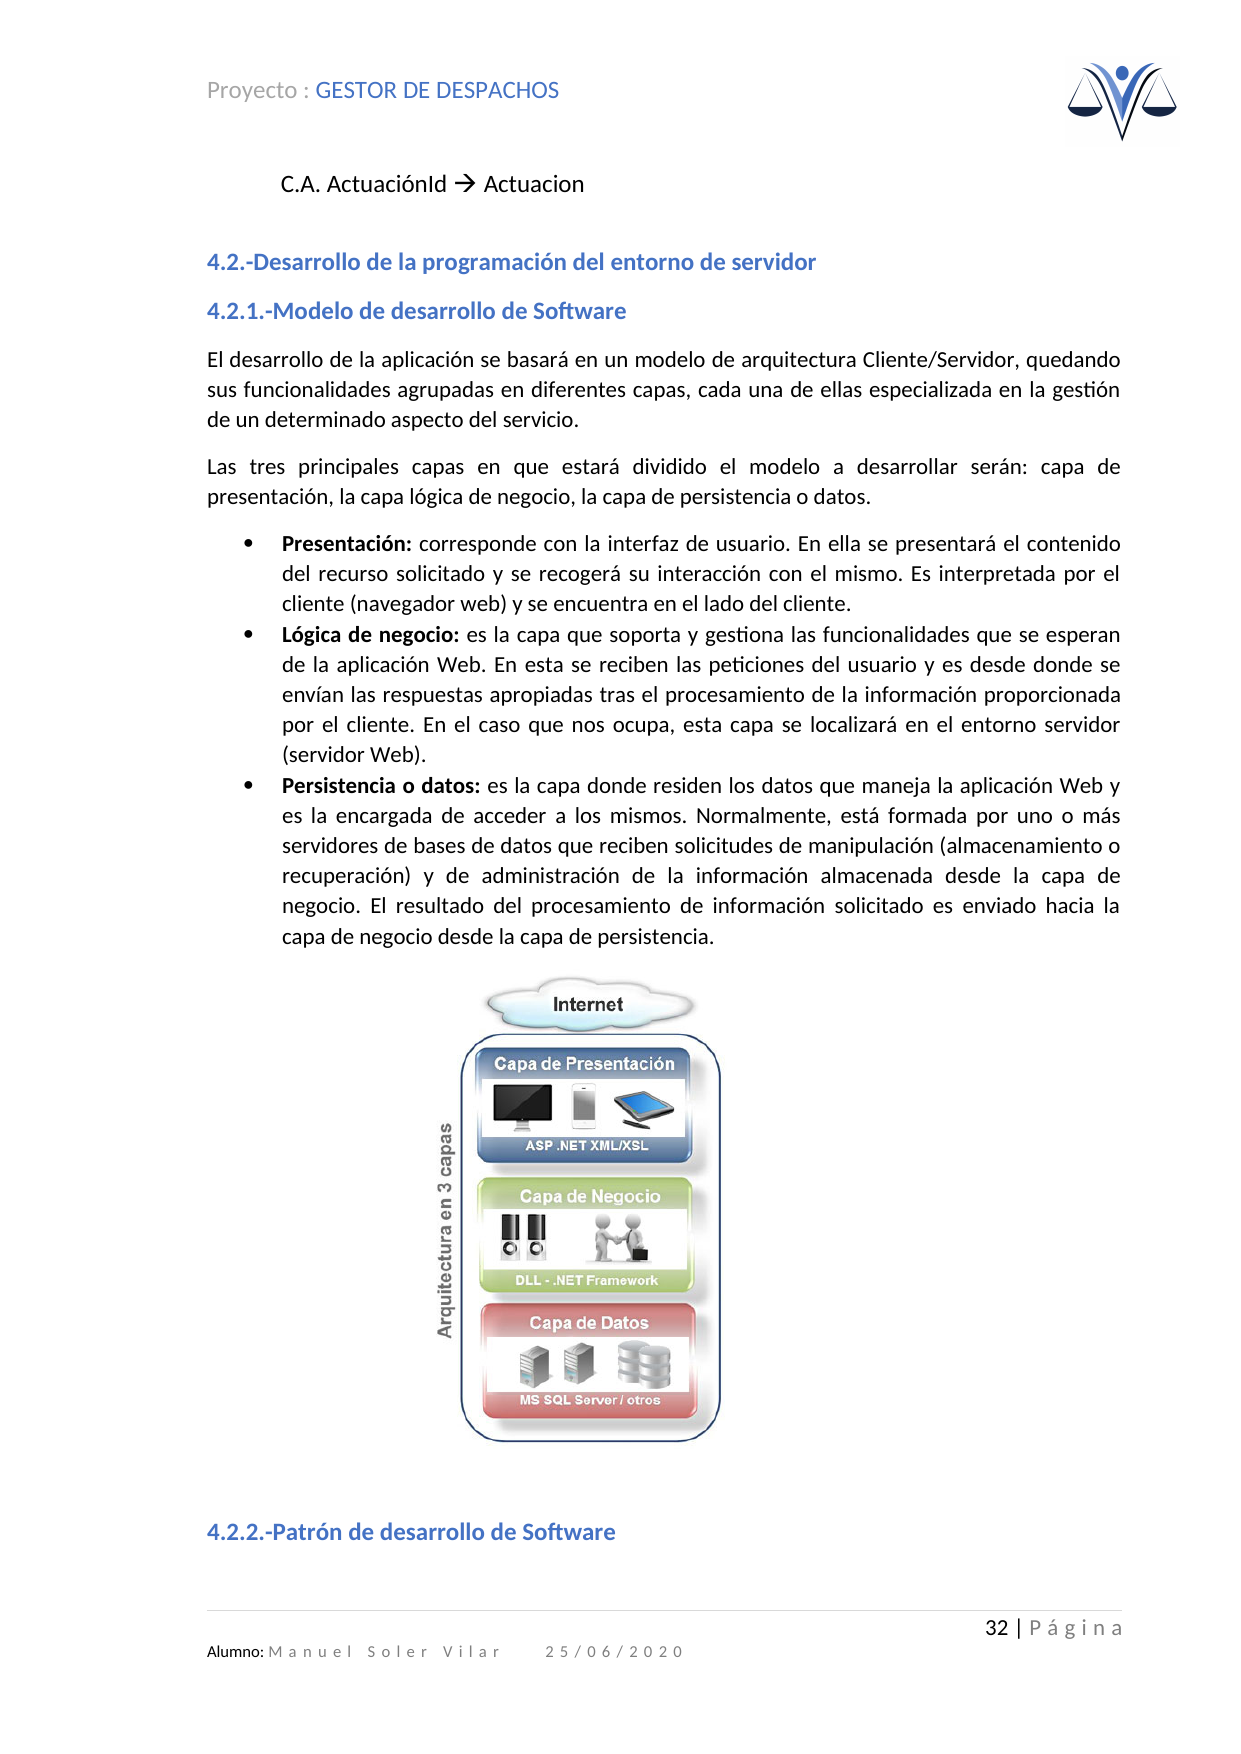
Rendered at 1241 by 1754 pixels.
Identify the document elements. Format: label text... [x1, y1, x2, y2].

list Persistencia o datos: es la capa donde residen los datos que maneja la aplicación Web y es la encargada de acceder a los mismos. Normalmente, está formada por uno o más servidores de bases de datos que reciben solicitudes de manipulación (almacenamiento o recuperación) y de administración de la información almacenada desde la capa de negocio. El resultado del procesamiento de información solicitado es enviado hacia la capa de negocio desde la capa de persistencia. [244, 771, 1122, 950]
text 4.2.-Desarrollo de la programación del entorno de servidor [207, 246, 1122, 276]
text El desarrollo de la aplicación se basará en un modelo de arquitectura Cliente/Servidor, quedando sus funcionalidades agrupadas en diferentes capas, cada una de ellas especializada en la gestión de un determinado aspecto del servicio. [207, 345, 1122, 433]
picture [428, 968, 753, 1449]
list Presentación: corresponde con la interfaz de usuario. En ella se presentará el contenido del recurso solicitado y se recogerá su interacción con el mismo. Es interpretada por el cliente (navegador web) y se encuentra en el lado del cliente. [244, 529, 1122, 618]
text 4.2.2.-Patrón de desarrollo de Software [207, 1517, 1122, 1547]
picture [1065, 56, 1181, 147]
text 4.2.1.-Modelo de desarrollo de Software [207, 295, 1122, 326]
text C.A. ActuaciónId Actuacion [207, 168, 1122, 198]
text Las tres principales capas en que estará dividido el modelo a desarrollar serán: capa de presentación, la capa lógica de negocio, la capa de persistencia o datos. [207, 452, 1122, 510]
list Lógica de negocio: es la capa que soporta y gestiona las funcionalidades que se esperan de la aplicación Web. En esta se reciben las peticiones del usuario y es desde donde se envían las respuestas apropiadas tras el procesamiento de la información proporcionada por el cliente. En el caso que nos ocupa, esta capa se localizará en el entorno servidor (servidor Web). [244, 620, 1122, 769]
